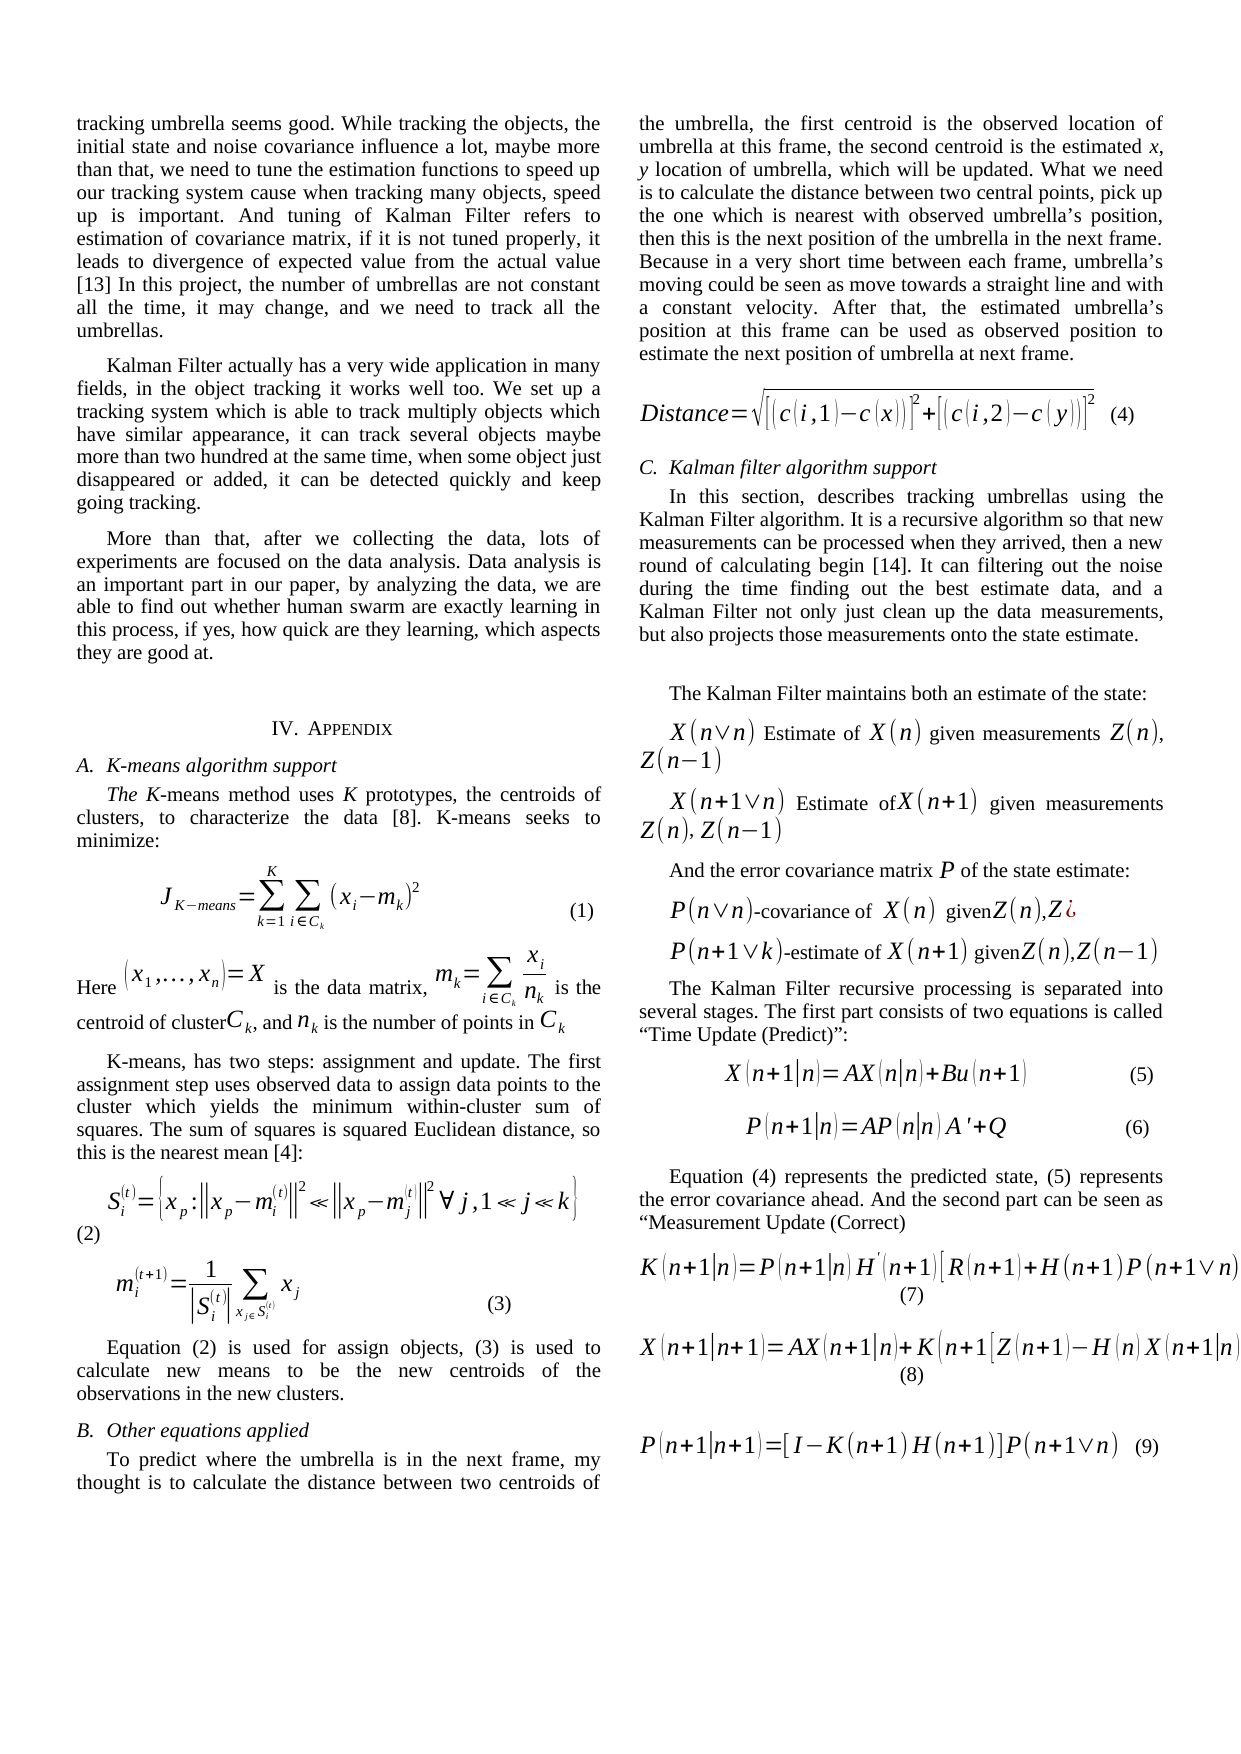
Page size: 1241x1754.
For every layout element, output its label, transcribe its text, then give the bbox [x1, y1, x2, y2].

text The K-means method uses K prototypes, the centroids of clusters, to characterize the data [8]. K-means seeks to minimize: [76, 783, 601, 852]
text Kalman Filter actually has a very wide application in many fields, in the object tracking it works well too. We set up a tracking system which is able to track multiply objects which have similar appearance, it can track several objects maybe more than two hundred at the same time, when some object just disappeared or added, it can be detected quickly and keep going tracking. [76, 354, 601, 514]
text Equation (2) is used for assign objects, (3) is used to calculate new means to be the new centroids of the observations in the new clusters. [76, 1336, 601, 1405]
text The Kalman Filter recursive processing is separated into several stages. The first part consists of two equations is called “Time Update (Predict)”: [639, 977, 1164, 1046]
text To predict where the umbrella is in the next frame, my thought is to calculate the distance between two centroids of the umbrella, the first centroid is the observed location of umbrella at this frame, the second centroid is the estimated x, y location of umbrella, which will be updated. What we need is to calculate the distance between two central points, pick up the one which is nearest with observed umbrella’s position, then this is the next position of the umbrella in the next frame. Because in a very short time between each frame, umbrella’s moving could be seen as move towards a straight line and with a constant velocity. After that, the estimated umbrella’s position at this frame can be used as observed position to estimate the next position of umbrella at next frame. [639, 112, 1164, 364]
text More than that, after we collecting the data, lots of experiments are focused on the data analysis. Data analysis is an important part in our paper, by analyzing the data, we are able to find out whether human swarm are exactly learning in this process, if yes, how quick are they learning, which aspects they are good at. [76, 527, 601, 664]
text (3) [76, 1257, 601, 1324]
text And the error covariance matrix of the state estimate: [639, 857, 1164, 883]
subtitle K-means algorithm support [76, 753, 601, 777]
text (9) [639, 1411, 1164, 1461]
text Estimate of given measurements , [639, 717, 1164, 775]
text Estimate of given measurements , [639, 787, 1164, 844]
text (1) [76, 864, 601, 930]
subtitle Appendix [76, 716, 601, 740]
text (4) [639, 389, 1164, 430]
text -covariance of given, [639, 896, 1164, 924]
subtitle Other equations applied [76, 1418, 601, 1442]
text In this section, describes tracking umbrellas using the Kalman Filter algorithm. It is a recursive algorithm so that new measurements can be processed when they arrived, then a new round of calculating begin [14]. It can filtering out the noise during the time finding out the best estimate data, and a Kalman Filter not only just clean up the data measurements, but also projects those measurements onto the state estimate. [639, 485, 1164, 646]
text (6) [817, 1113, 917, 1140]
text Equation (4) represents the predicted state, (5) represents the error covariance ahead. And the second part can be seen as “Measurement Update (Correct) [639, 1165, 1164, 1234]
text (7) [639, 1246, 1164, 1306]
text Here is the data matrix, is the centroid of cluster, and is the number of points in [76, 943, 601, 1037]
text K-means, has two steps: assignment and update. The first assignment step uses observed data to assign data points to the cluster which yields the minimum within-cluster sum of squares. The sum of squares is squared Euclidean distance, so this is the nearest mean [4]: [76, 1050, 601, 1164]
text (8) [639, 1331, 1164, 1386]
text (2) [76, 1177, 601, 1245]
text (6) [919, 1113, 1164, 1140]
text (5) [669, 1059, 1164, 1088]
text (6) [639, 1113, 815, 1140]
subtitle Kalman filter algorithm support [639, 455, 1164, 479]
text -estimate of given, [639, 937, 1164, 965]
text The Kalman Filter maintains both an estimate of the state: [639, 682, 1164, 705]
